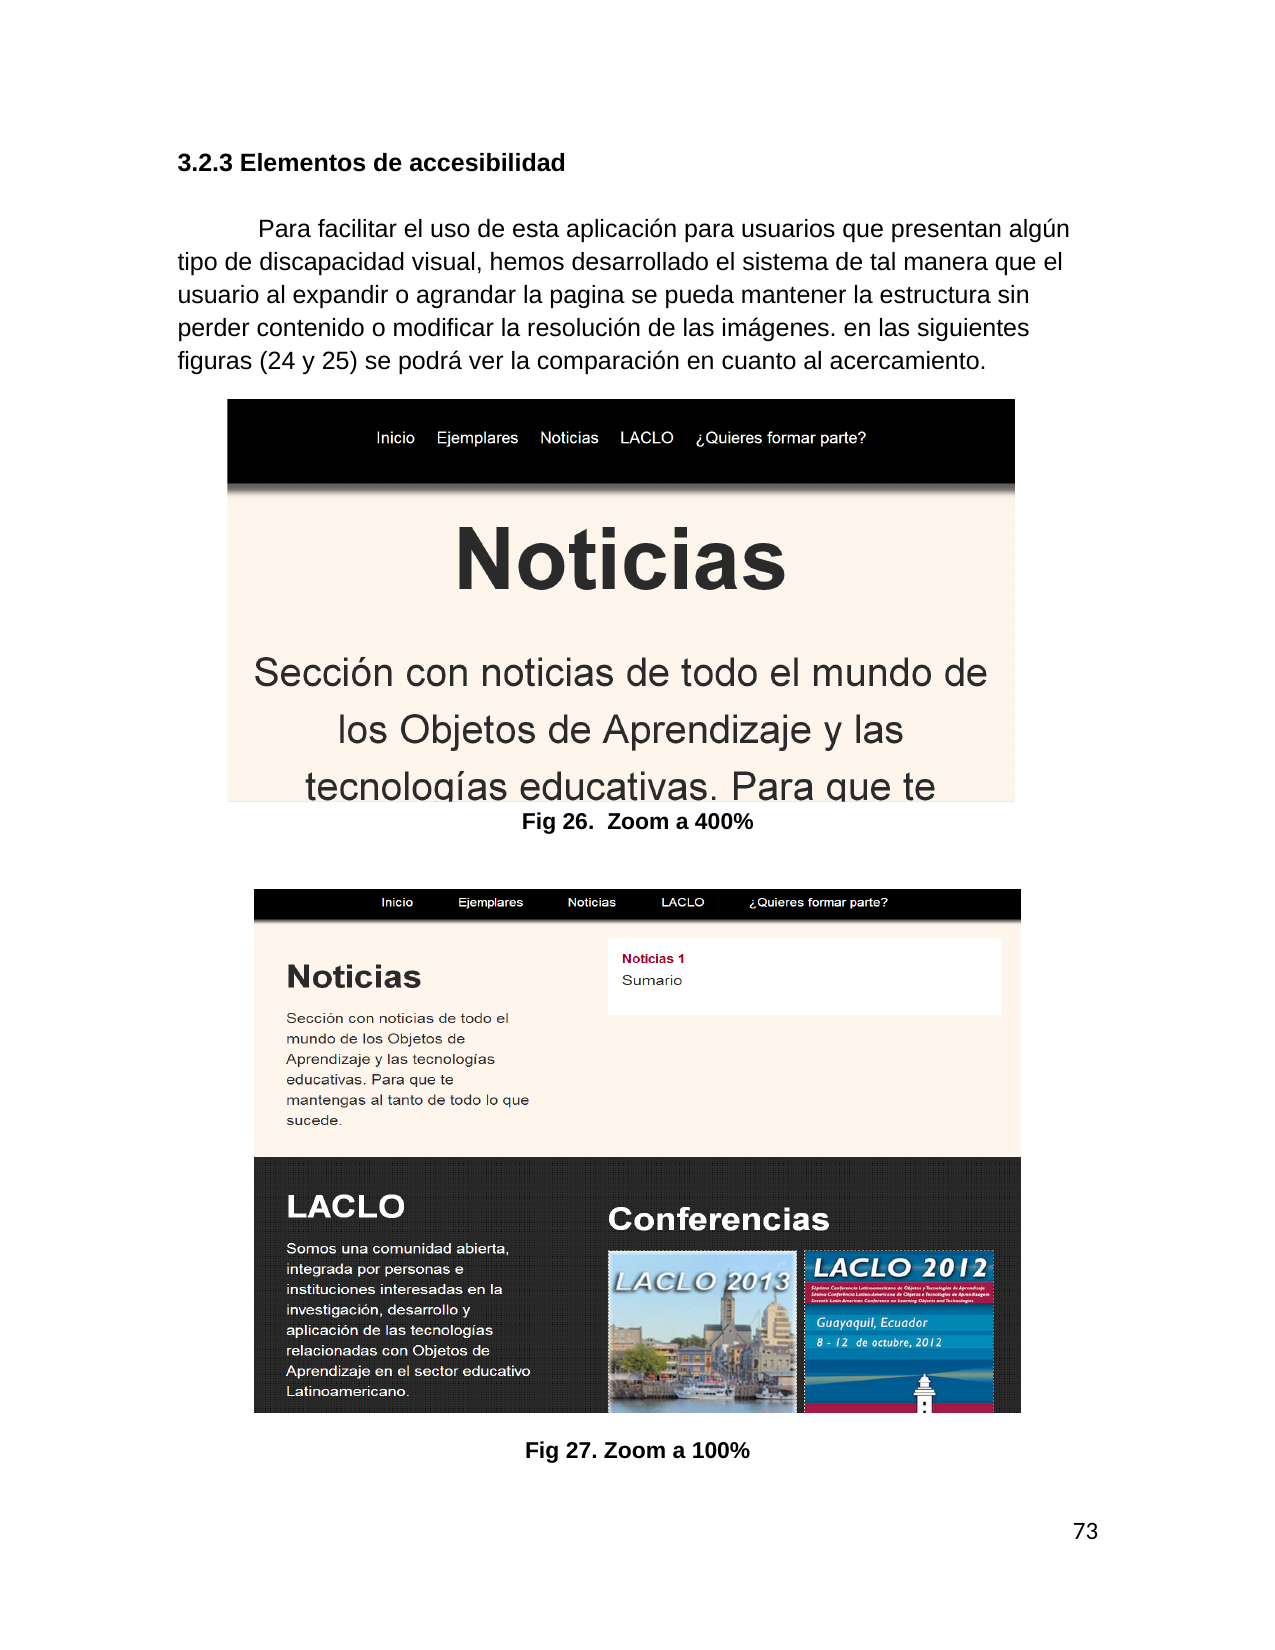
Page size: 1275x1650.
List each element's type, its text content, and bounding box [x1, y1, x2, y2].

text Fig 27. Zoom a 100% [177, 1437, 1098, 1464]
subtitle 3.2.3 Elementos de accesibilidad [177, 148, 1098, 176]
text Para facilitar el uso de esta aplicación para usuarios que presentan algún tipo de discapacidad visual, hemos desarrollado el sistema de tal manera que el usuario al expandir o agrandar la pagina se pueda mantener la estructura sin perder contenido o modificar la resolución de las imágenes. en las siguientes figuras (24 y 25) se podrá ver la comparación en cuanto al acercamiento. [177, 214, 1098, 374]
text Fig 26. Zoom a 400% [177, 808, 1098, 834]
picture [254, 889, 1021, 1413]
picture [227, 399, 1015, 802]
